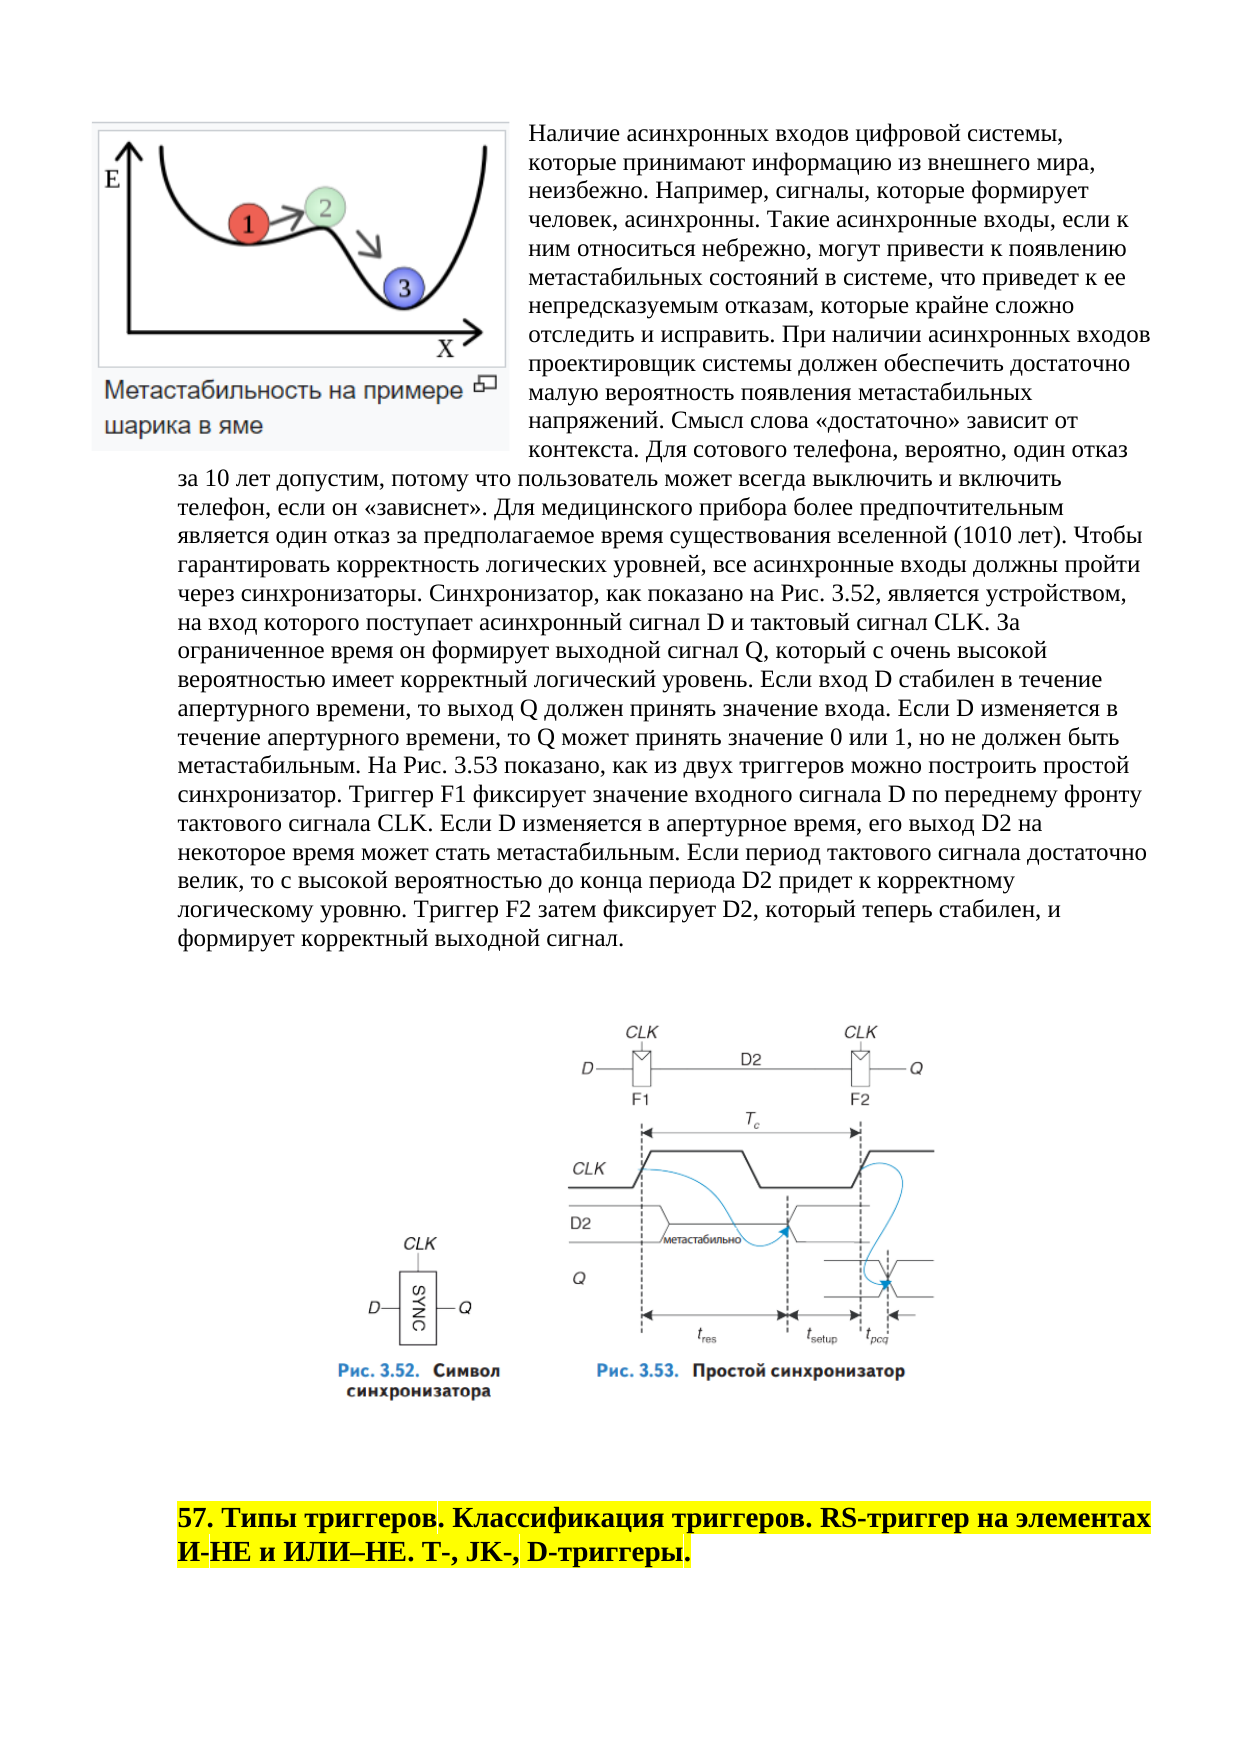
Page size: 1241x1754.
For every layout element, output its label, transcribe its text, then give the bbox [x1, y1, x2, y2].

text 57. Типы триггеров. Классификация триггеров. RS-триггер на элементах И-НЕ и ИЛИ–НЕ. T-, JK-, D-триггеры. [691, 1501, 1152, 1568]
picture [90, 118, 509, 449]
text Наличие асинхронных входов цифровой системы, которые принимают информацию из внешнего мира, неизбежно. Например, сигналы, которые формирует человек, асинхронны. Такие асинхронные входы, если к ним относиться небрежно, могут привести к появлению метастабильных состояний в системе, что приведет к ее непредсказуемым отказам, которые крайне сложно отследить и исправить. При наличии асинхронных входов проектировщик системы должен обеспечить достаточно малую вероятность появления метастабильных напряжений. Смысл слова «достаточно» зависит от контекста. Для сотового телефона, вероятно, один отказ за 10 лет допустим, потому что пользователь может всегда выключить и включить телефон, если он «зависнет». Для медицинского прибора более предпочтительным является один отказ за предполагаемое время существования вселенной (1010 лет). Чтобы гарантировать корректность логических уровней, все асинхронные входы должны пройти через синхронизаторы. Синхронизатор, как показано на Рис. 3.52, является устройством, на вход которого поступает асинхронный сигнал D и тактовый сигнал CLK. За ограниченное время он формирует выходной сигнал Q, который с очень высокой вероятностью имеет корректный логический уровень. Если вход D стабилен в течение апертурного времени, то выход Q должен принять значение входа. Если D изменяется в течение апертурного времени, то Q может принять значение 0 или 1, но не должен быть метастабильным. На Рис. 3.53 показано, как из двух триггеров можно построить простой синхронизатор. Триггер F1 фиксирует значение входного сигнала D по переднему фронту тактового сигнала CLK. Если D изменяется в апертурное время, его выход D2 на некоторое время может стать метастабильным. Если период тактового сигнала достаточно велик, то с высокой вероятностью до конца периода D2 придет к корректному логическому уровню. Триггер F2 затем фиксирует D2, который теперь стабилен, и формирует корректный выходной сигнал. [177, 118, 1152, 952]
picture [289, 1007, 949, 1407]
